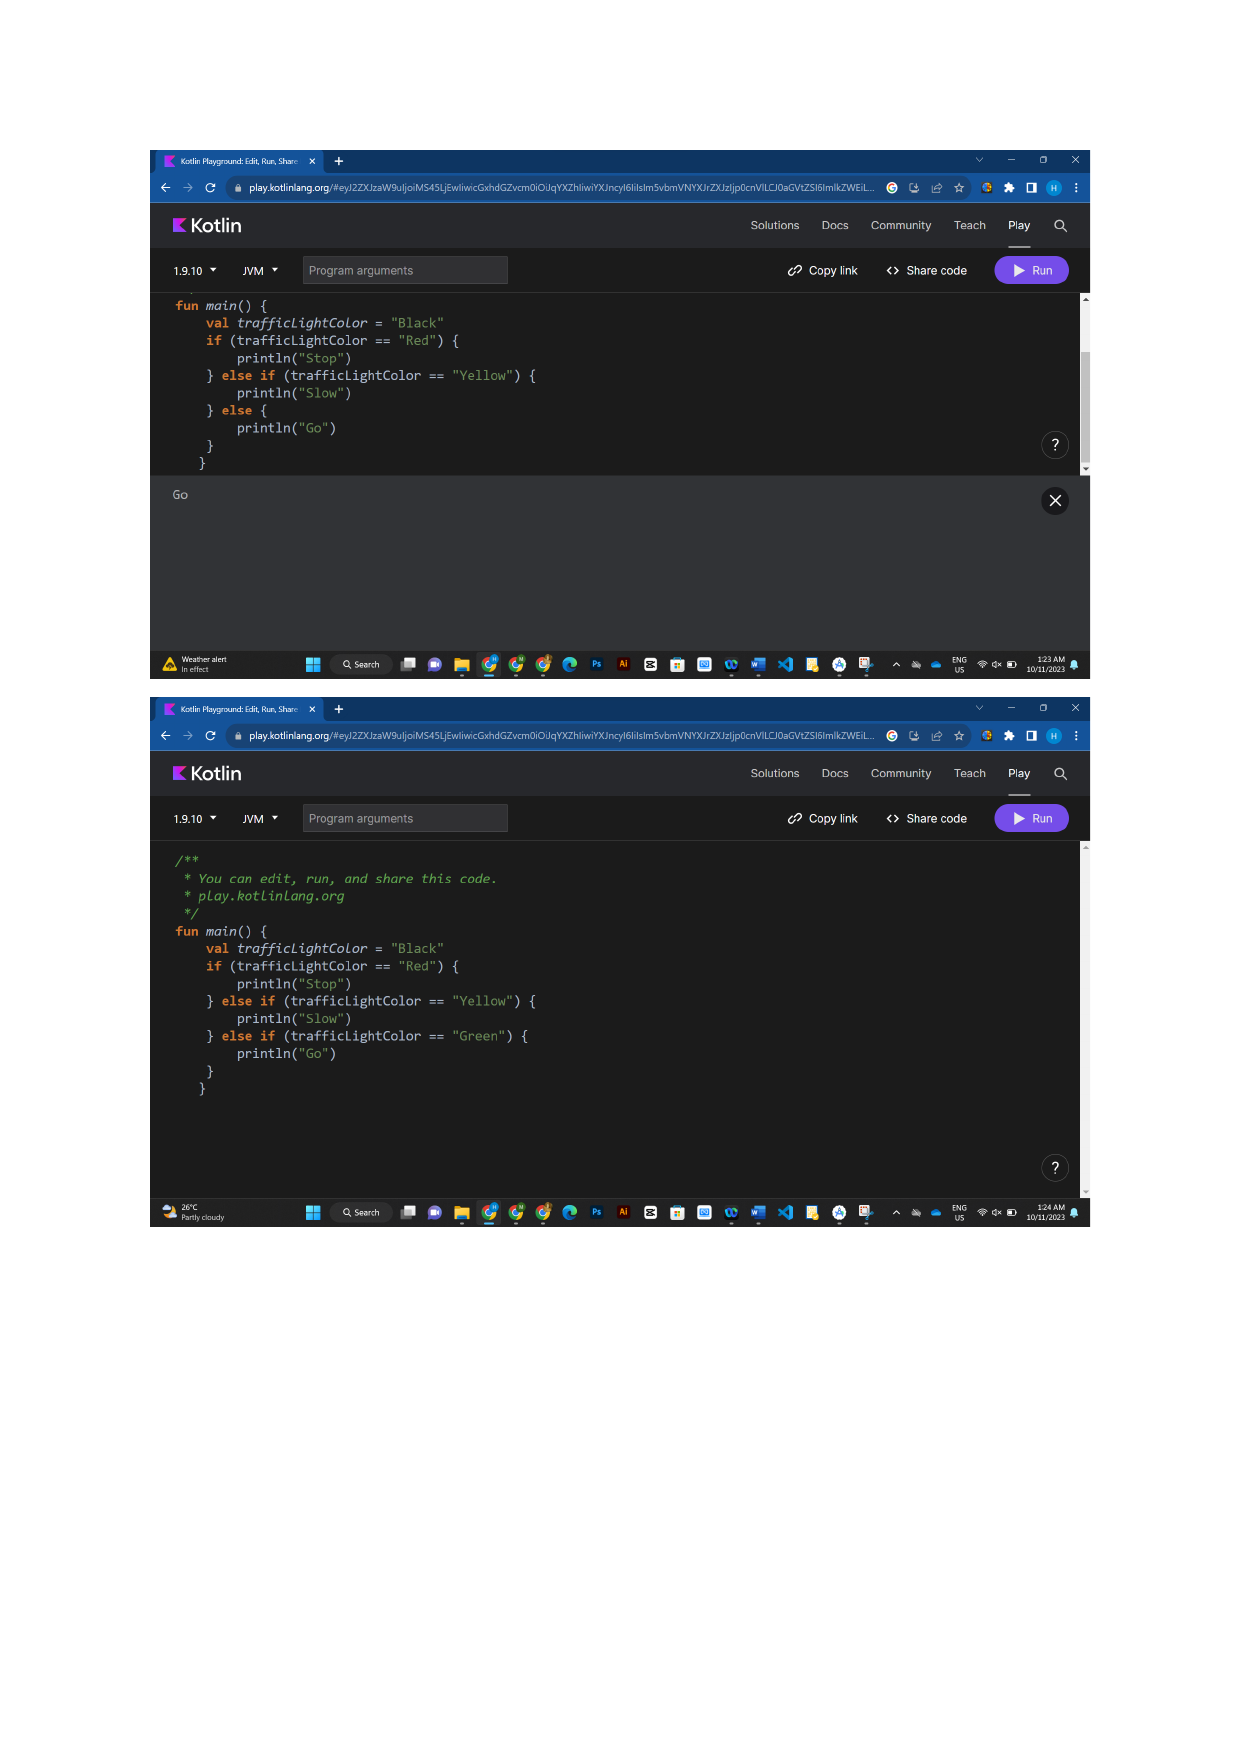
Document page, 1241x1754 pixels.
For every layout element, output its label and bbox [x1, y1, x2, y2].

picture [150, 697, 1091, 1227]
picture [150, 150, 1091, 679]
